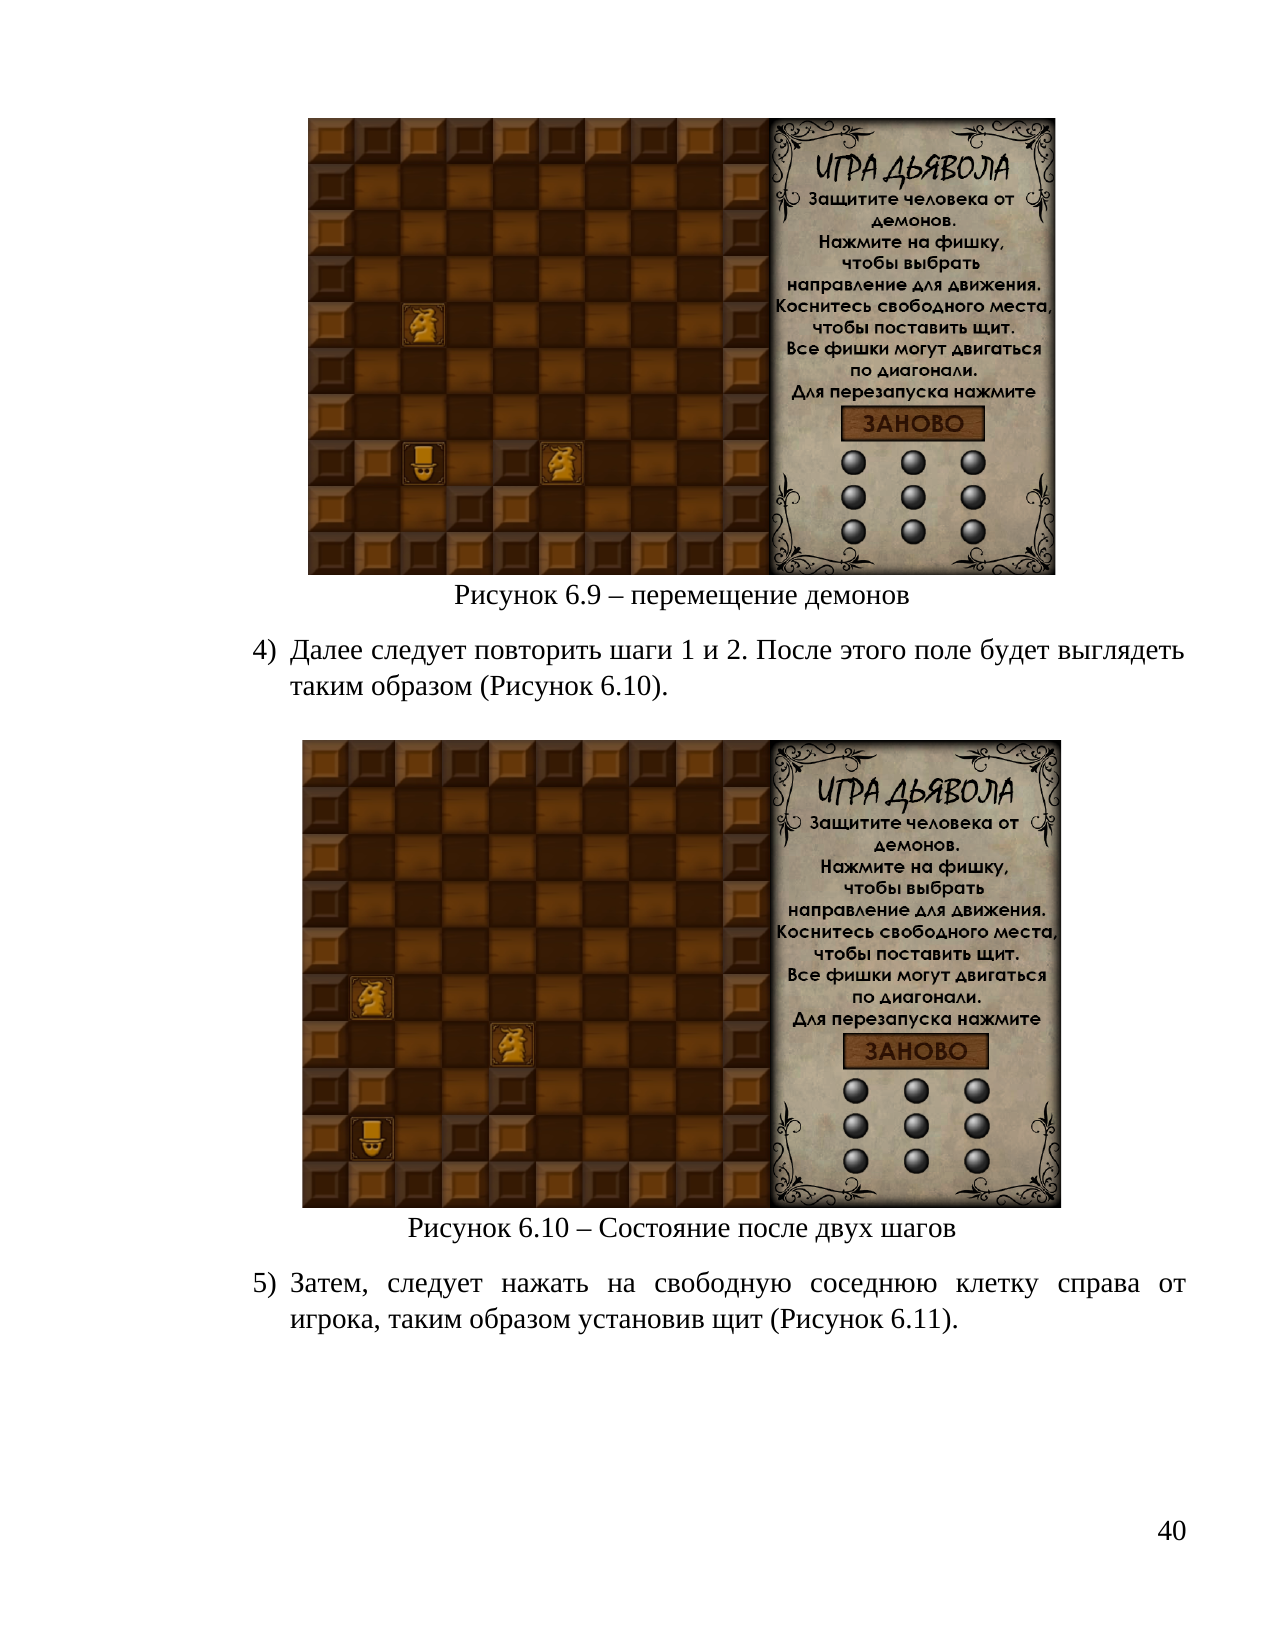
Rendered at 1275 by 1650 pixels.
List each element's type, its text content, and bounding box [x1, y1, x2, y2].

list Затем, следует нажать на свободную соседнюю клетку справа от игрока, таким образом установив щит (Рисунок 6.11). [252, 1265, 1186, 1334]
picture [302, 740, 1062, 1208]
picture [308, 118, 1056, 575]
list Далее следует повторить шаги 1 и 2. После этого поле будет выглядеть таким образом (Рисунок 6.10). [252, 632, 1186, 702]
text Рисунок 6.10 – Состояние после двух шагов [177, 1210, 1186, 1244]
text Рисунок 6.9 – перемещение демонов [177, 577, 1186, 611]
